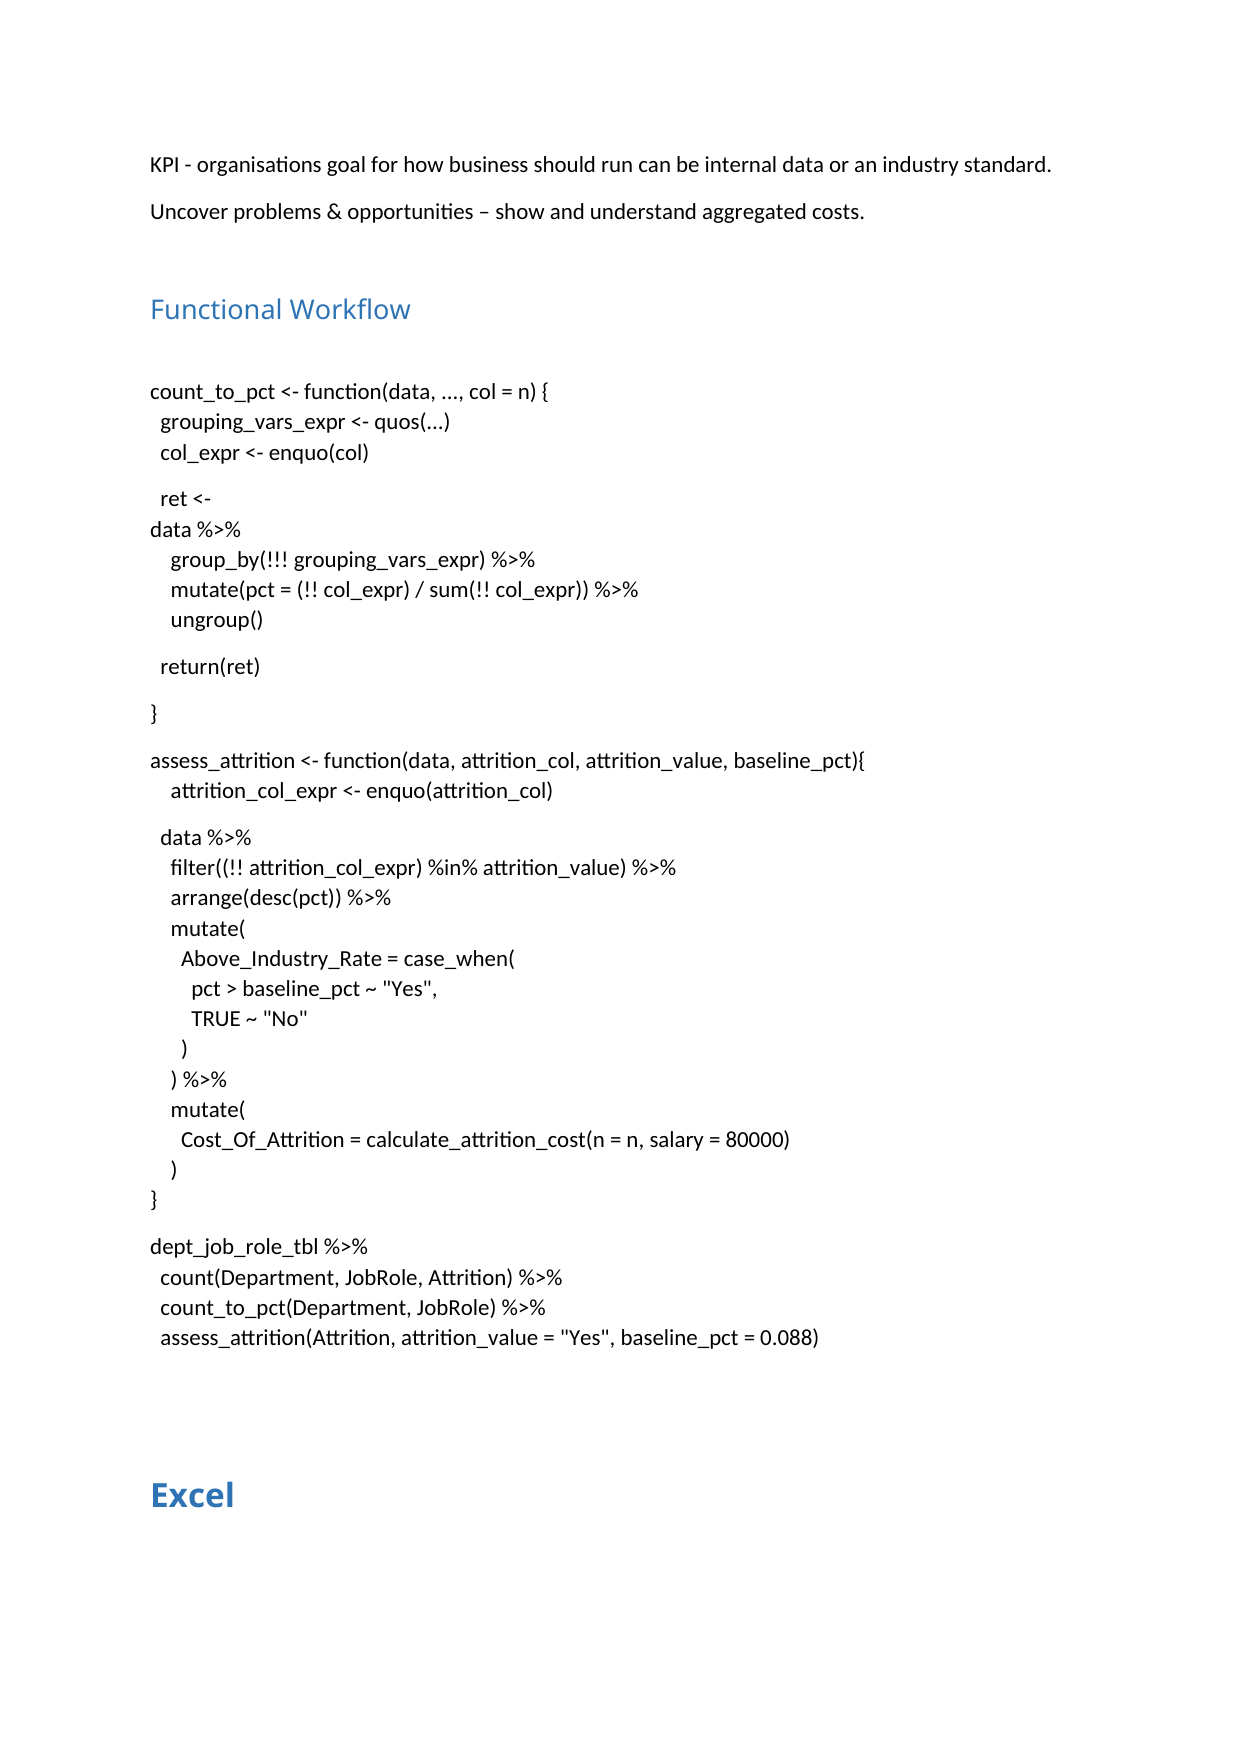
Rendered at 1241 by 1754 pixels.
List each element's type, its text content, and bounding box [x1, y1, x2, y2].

text ret <- data %>% group_by(!!! grouping_vars_expr) %>% mutate(pct = (!! col_expr) / sum(!! col_expr)) %>% ungroup() [150, 484, 1090, 633]
text data %>% filter((!! attrition_col_expr) %in% attrition_value) %>% arrange(desc(pct)) %>% mutate( Above_Industry_Rate = case_when( pct > baseline_pct ~ "Yes", TRUE ~ "No" ) ) %>% mutate( Cost_Of_Attrition = calculate_attrition_cost(n = n, salary = 80000) ) } [150, 823, 1090, 1214]
text dept_job_role_tbl %>% count(Department, JobRole, Attrition) %>% count_to_pct(Department, JobRole) %>% assess_attrition(Attrition, attrition_value = "Yes", baseline_pct = 0.088) [150, 1232, 1090, 1351]
subtitle Functional Workflow [150, 291, 1090, 327]
text count_to_pct <- function(data, ..., col = n) { grouping_vars_expr <- quos(...) col_expr <- enquo(col) [150, 377, 1090, 466]
text return(ret) [150, 652, 1090, 680]
text assess_attrition <- function(data, attrition_col, attrition_value, baseline_pct){ attrition_col_expr <- enquo(attrition_col) [150, 746, 1090, 804]
text Uncover problems & opportunities – show and understand aggregated costs. [150, 197, 1090, 225]
text KPI - organisations goal for how business should run can be internal data or an industry standard. [150, 150, 1090, 178]
subtitle Excel [150, 1472, 1090, 1517]
text } [150, 699, 1090, 727]
